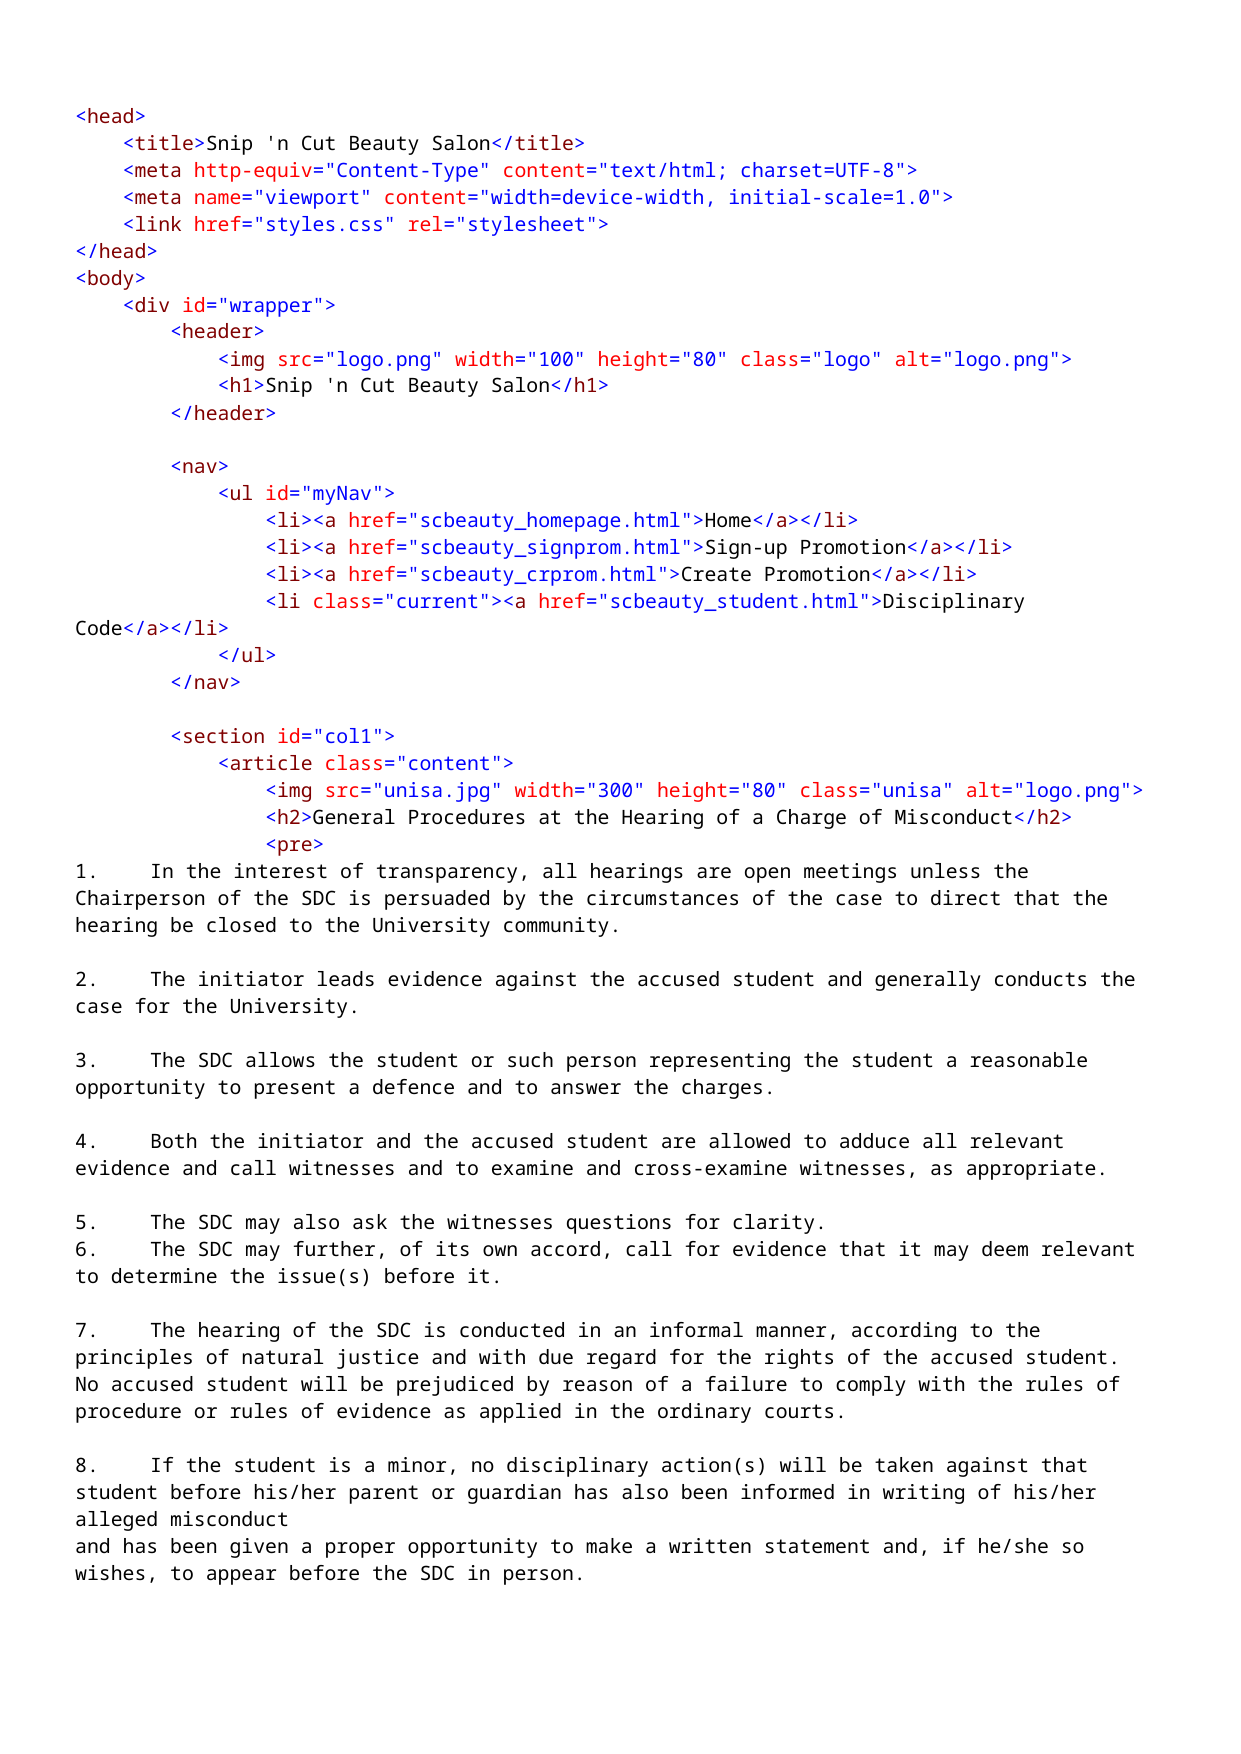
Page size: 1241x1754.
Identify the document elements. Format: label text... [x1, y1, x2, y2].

text 1. In the interest of transparency, all hearings are open meetings unless the Chairperson of the SDC is persuaded by the circumstances of the case to direct that the hearing be closed to the University community. [75, 857, 1165, 938]
text <link href="styles.css" rel="stylesheet"> [75, 210, 1165, 237]
text <section id="col1"> [75, 722, 1165, 749]
text 8. If the student is a minor, no disciplinary action(s) will be taken against that student before his/her parent or guardian has also been informed in writing of his/her alleged misconduct [75, 1451, 1165, 1532]
text <head> [75, 102, 1165, 129]
text <nav> [75, 453, 1165, 480]
text <img src="logo.png" width="100" height="80" class="logo" alt="logo.png"> [75, 345, 1165, 372]
text 4. Both the initiator and the accused student are allowed to adduce all relevant evidence and call witnesses and to examine and cross-examine witnesses, as appropriate. [75, 1127, 1165, 1181]
text </header> [75, 399, 1165, 426]
text and has been given a proper opportunity to make a written statement and, if he/she so wishes, to appear before the SDC in person. [75, 1532, 1165, 1586]
text <li><a href="scbeauty_crprom.html">Create Promotion</a></li> [75, 561, 1165, 588]
text <meta name="viewport" content="width=device-width, initial-scale=1.0"> [75, 183, 1165, 210]
text <article class="content"> [75, 749, 1165, 776]
text <meta http-equiv="Content-Type" content="text/html; charset=UTF-8"> [75, 156, 1165, 183]
text <ul id="myNav"> [75, 480, 1165, 507]
text <body> [75, 264, 1165, 291]
text <header> [75, 318, 1165, 345]
text 7. The hearing of the SDC is conducted in an informal manner, according to the principles of natural justice and with due regard for the rights of the accused student. No accused student will be prejudiced by reason of a failure to comply with the rules of procedure or rules of evidence as applied in the ordinary courts. [75, 1316, 1165, 1424]
text 6. The SDC may further, of its own accord, call for evidence that it may deem relevant to determine the issue(s) before it. [75, 1235, 1165, 1289]
text 3. The SDC allows the student or such person representing the student a reasonable opportunity to present a defence and to answer the charges. [75, 1046, 1165, 1100]
text <h2>General Procedures at the Hearing of a Charge of Misconduct</h2> [75, 803, 1165, 830]
text 5. The SDC may also ask the witnesses questions for clarity. [75, 1208, 1165, 1235]
text </head> [75, 237, 1165, 264]
text <h1>Snip 'n Cut Beauty Salon</h1> [75, 372, 1165, 399]
text <li><a href="scbeauty_homepage.html">Home</a></li> [75, 507, 1165, 534]
text </nav> [75, 668, 1165, 696]
text <div id="wrapper"> [75, 291, 1165, 318]
text <li class="current"><a href="scbeauty_student.html">Disciplinary Code</a></li> [75, 588, 1165, 642]
text 2. The initiator leads evidence against the accused student and generally conducts the case for the University. [75, 965, 1165, 1019]
text </ul> [75, 642, 1165, 668]
text <li><a href="scbeauty_signprom.html">Sign-up Promotion</a></li> [75, 534, 1165, 561]
text <title>Snip 'n Cut Beauty Salon</title> [75, 129, 1165, 156]
text <pre> [75, 830, 1165, 857]
text <img src="unisa.jpg" width="300" height="80" class="unisa" alt="logo.png"> [75, 776, 1165, 803]
